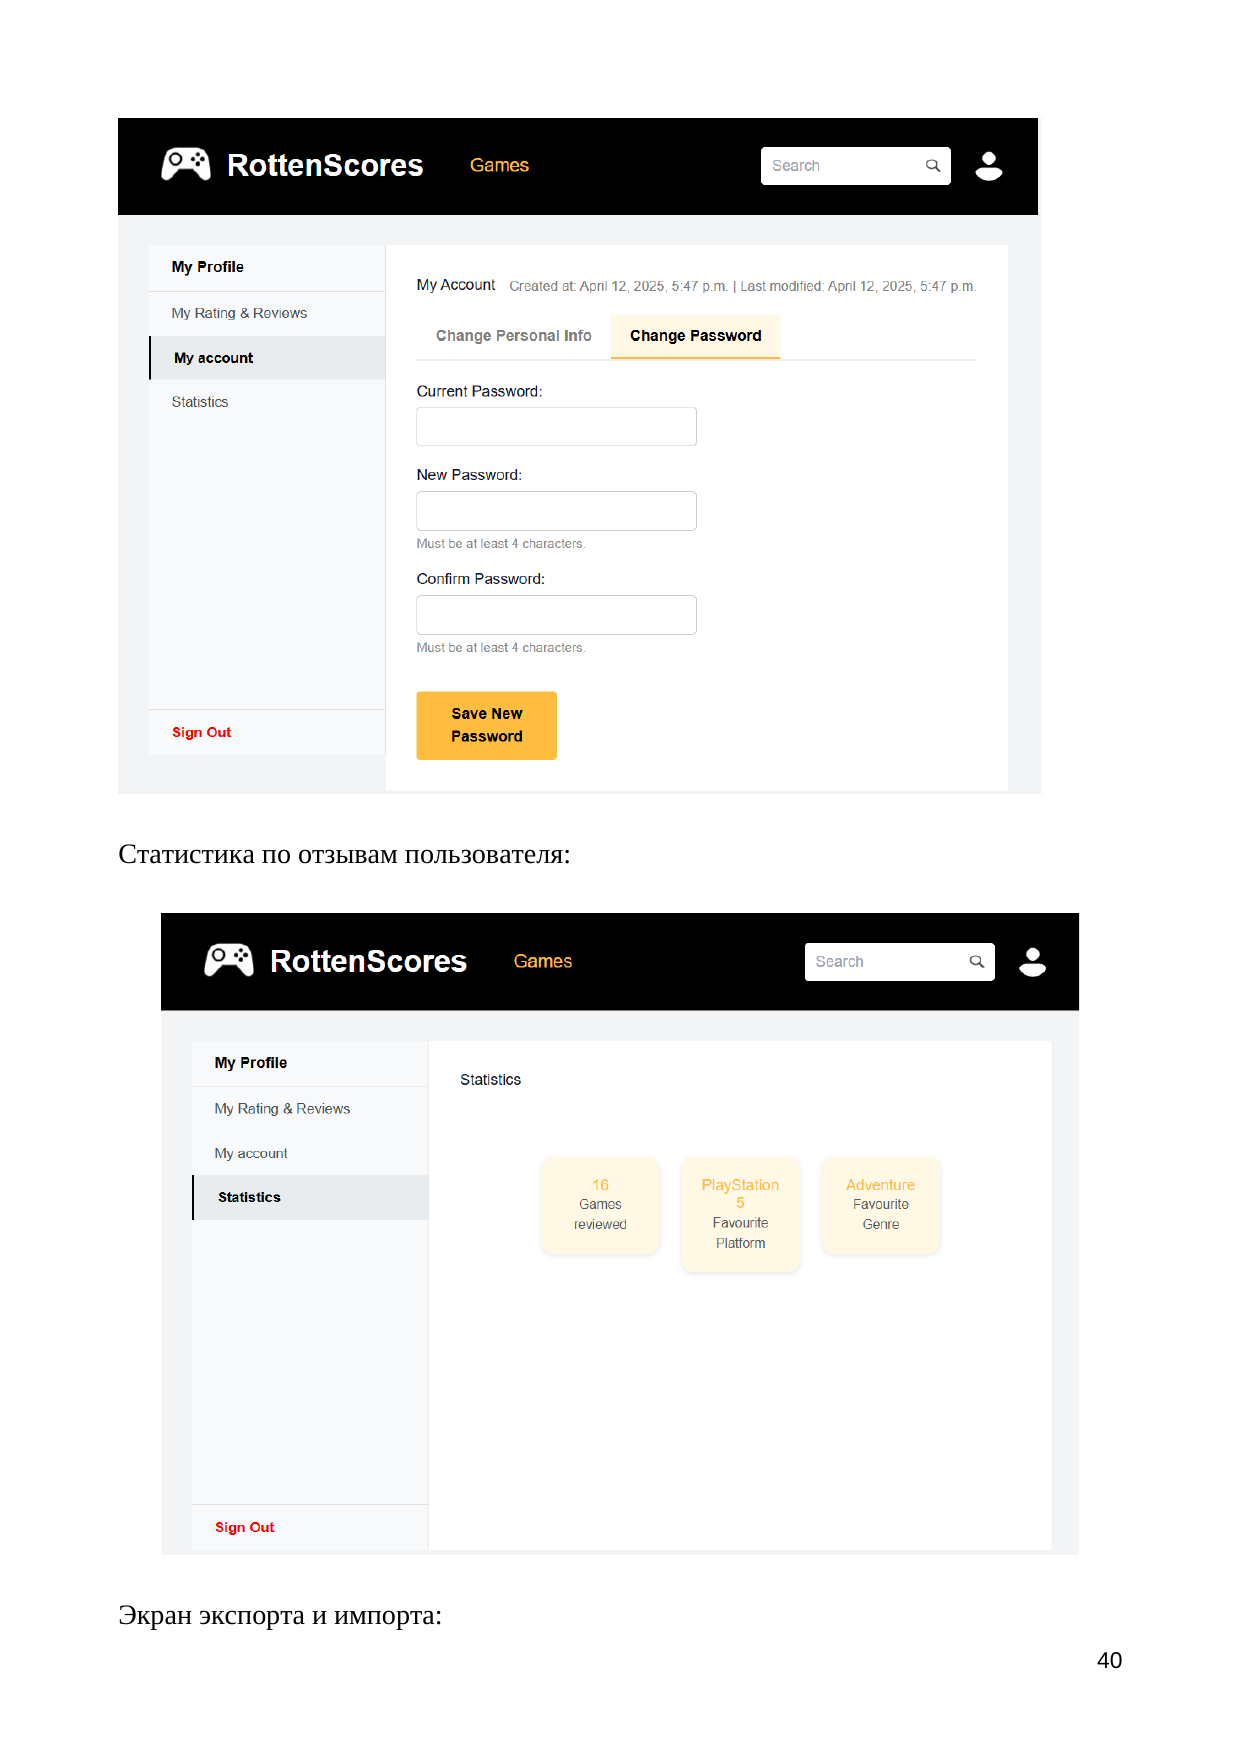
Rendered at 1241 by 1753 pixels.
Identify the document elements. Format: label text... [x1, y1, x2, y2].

picture [161, 913, 1080, 1555]
picture [118, 118, 1042, 794]
text Статистика по отзывам пользователя: [118, 837, 1122, 870]
text Экран экспорта и импорта: [118, 1598, 1122, 1630]
